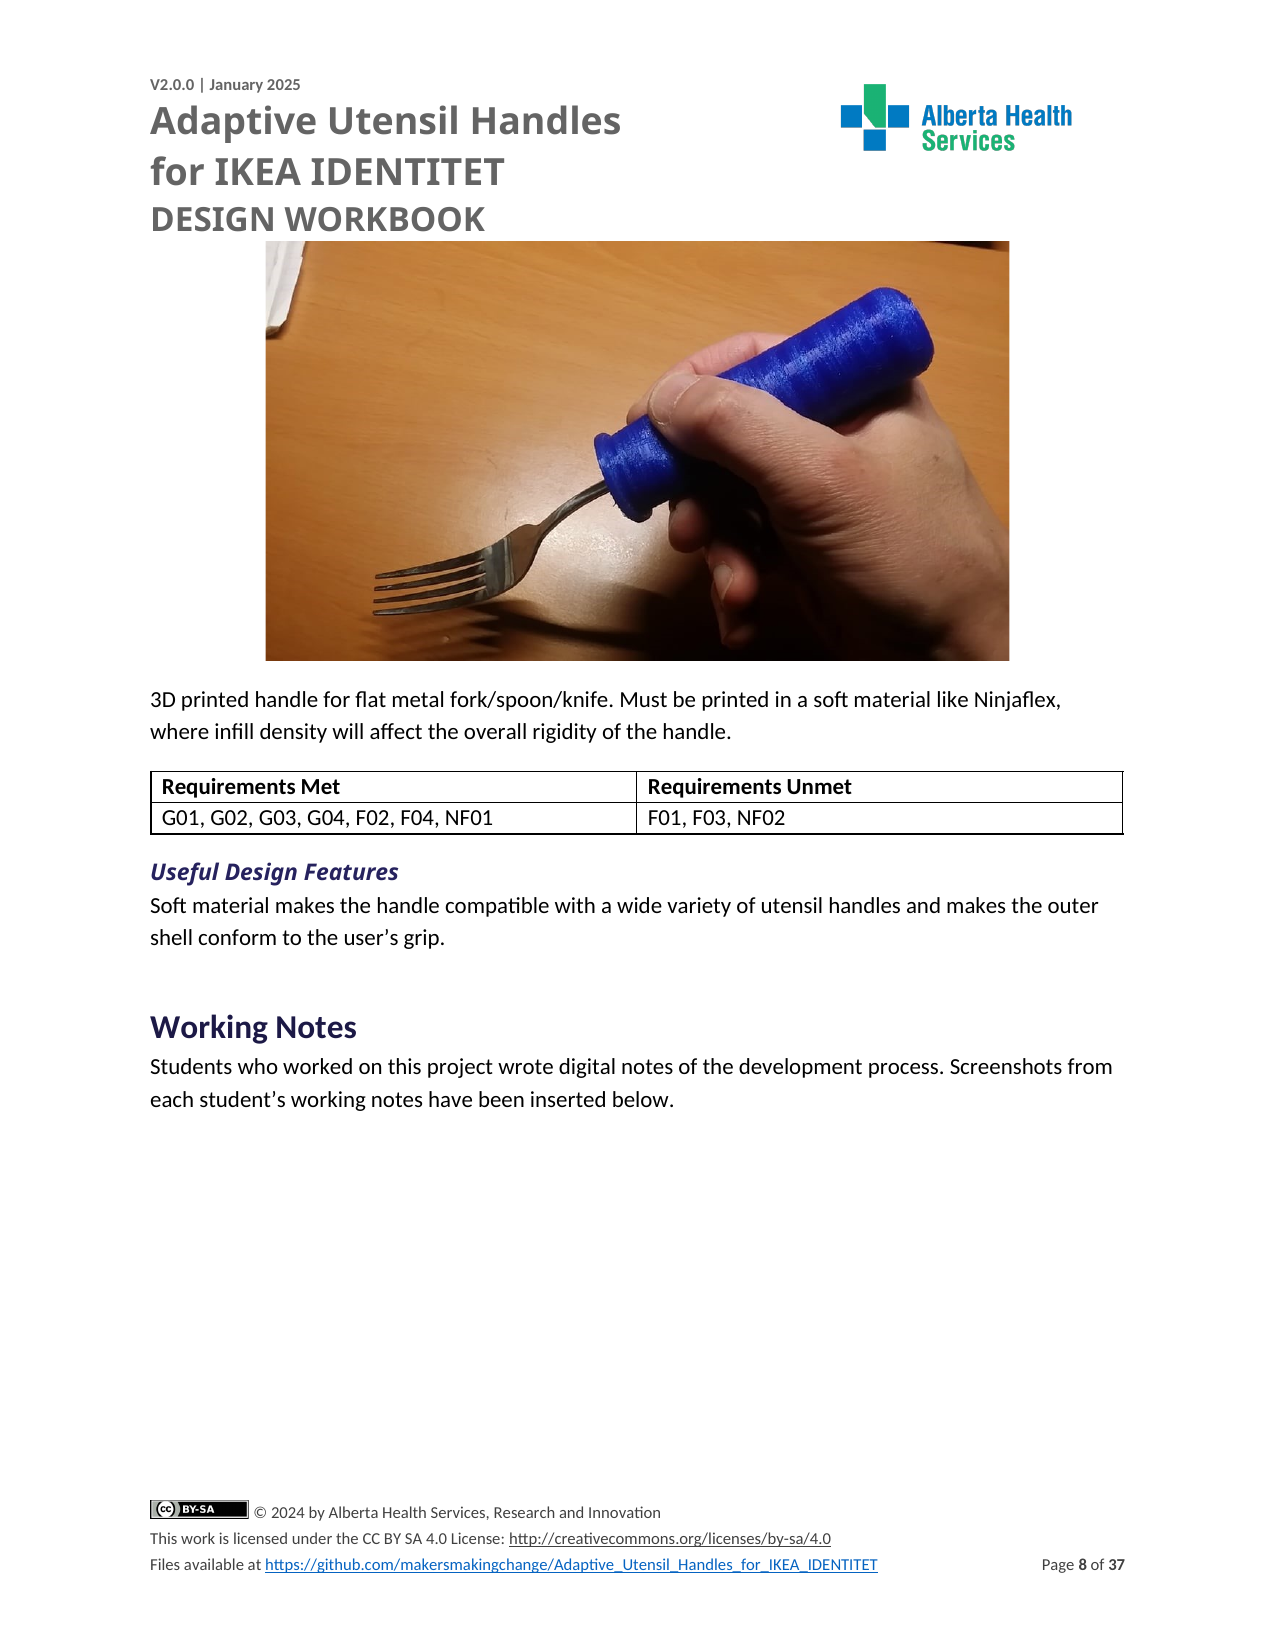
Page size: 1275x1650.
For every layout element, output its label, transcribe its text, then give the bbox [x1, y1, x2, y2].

subtitle Working Notes [150, 1006, 1125, 1046]
table_header Requirements Unmet [637, 772, 1122, 802]
picture [265, 241, 1010, 661]
table_cell G01, G02, G03, G04, F02, F04, NF01 [152, 803, 636, 833]
picture [150, 1500, 249, 1519]
text Students who worked on this project wrote digital notes of the development process. Screenshots from each student’s working notes have been inserted below. [150, 1052, 1125, 1113]
picture [839, 82, 1073, 152]
text Soft material makes the handle compatible with a wide variety of utensil handles and makes the outer shell conform to the user’s grip. [150, 891, 1125, 952]
table_header Requirements Met [152, 772, 636, 802]
text 3D printed handle for flat metal fork/spoon/knife. Must be printed in a soft material like Ninjaflex, where infill density will affect the overall rigidity of the handle. [150, 685, 1125, 746]
table_cell F01, F03, NF02 [637, 803, 1122, 833]
subtitle Useful Design Features [150, 855, 1125, 887]
